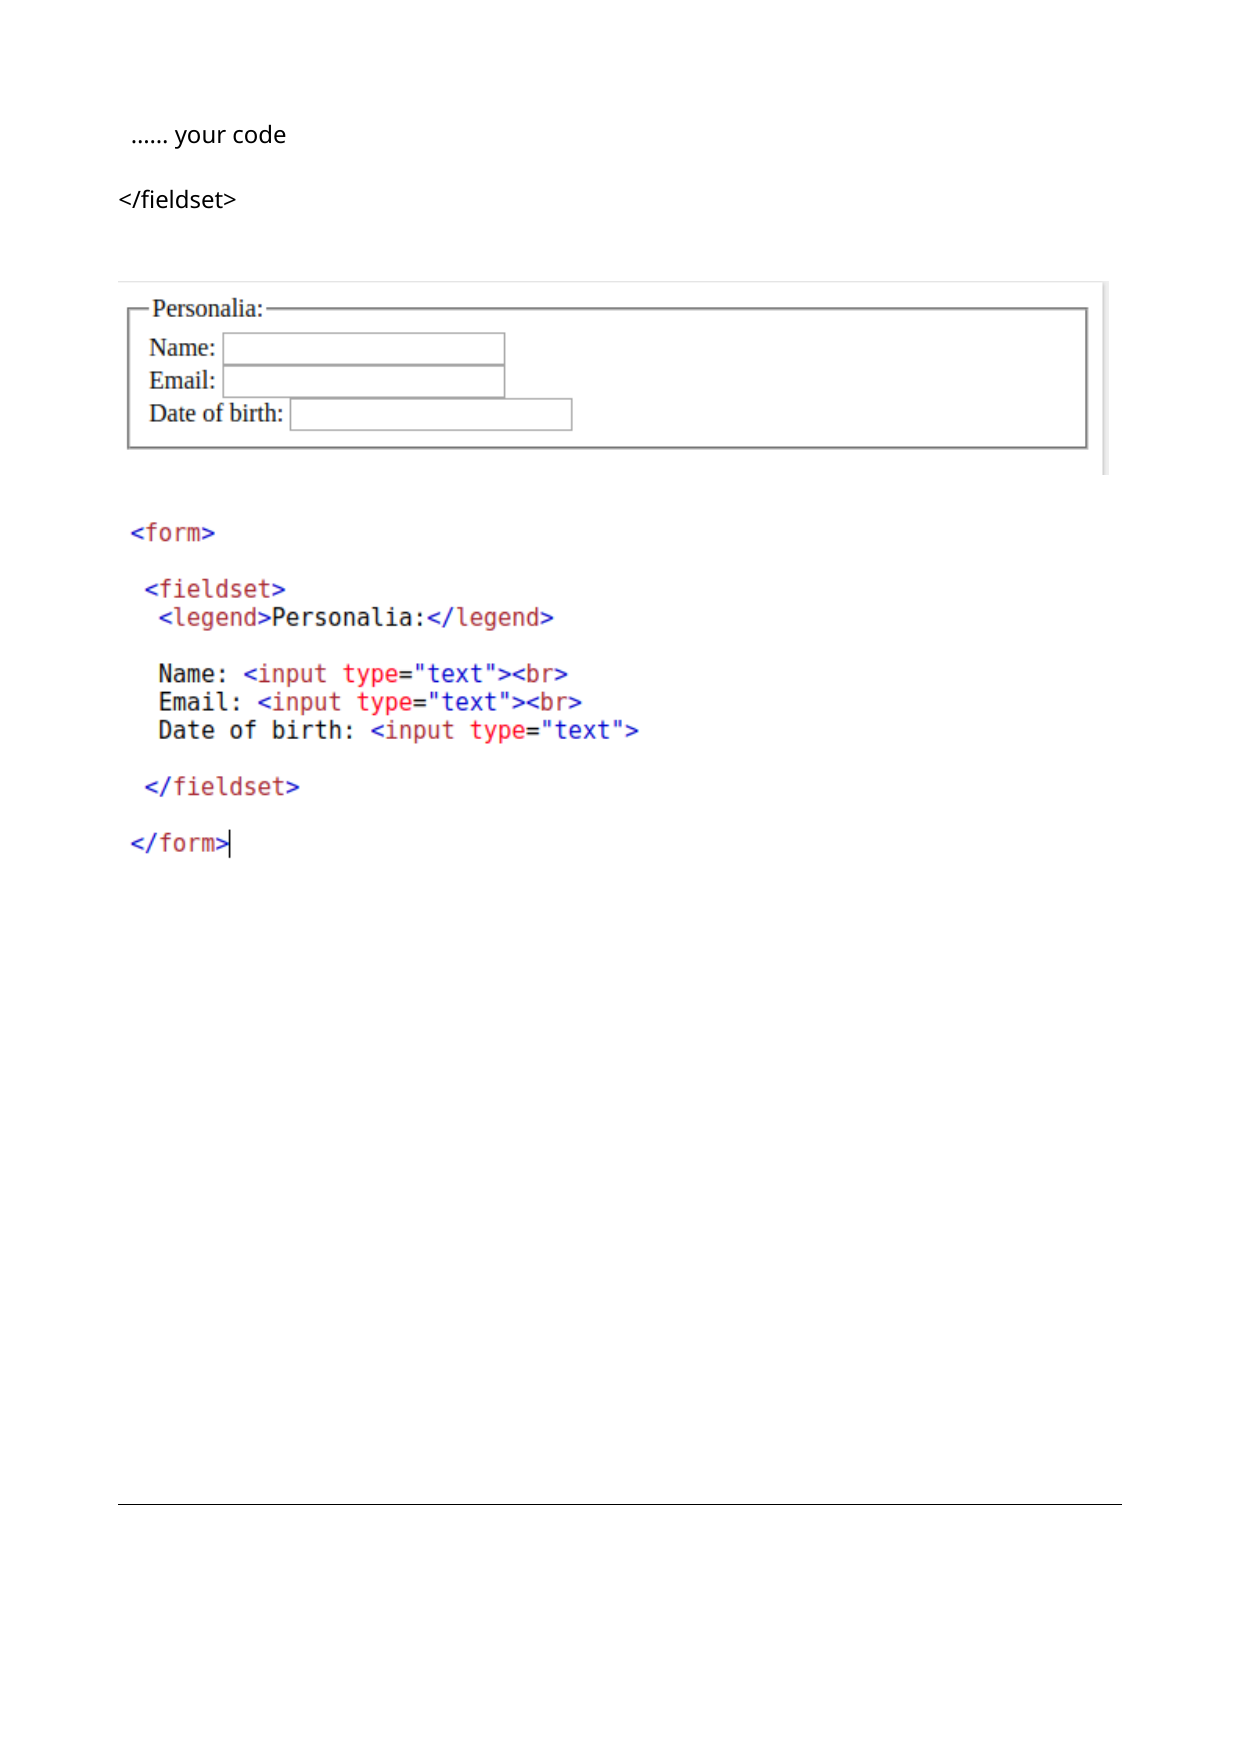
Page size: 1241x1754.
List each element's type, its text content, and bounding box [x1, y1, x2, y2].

text </fieldset> [118, 183, 1122, 216]
picture [118, 507, 661, 866]
text …… your code [118, 118, 1122, 151]
picture [118, 281, 1109, 475]
